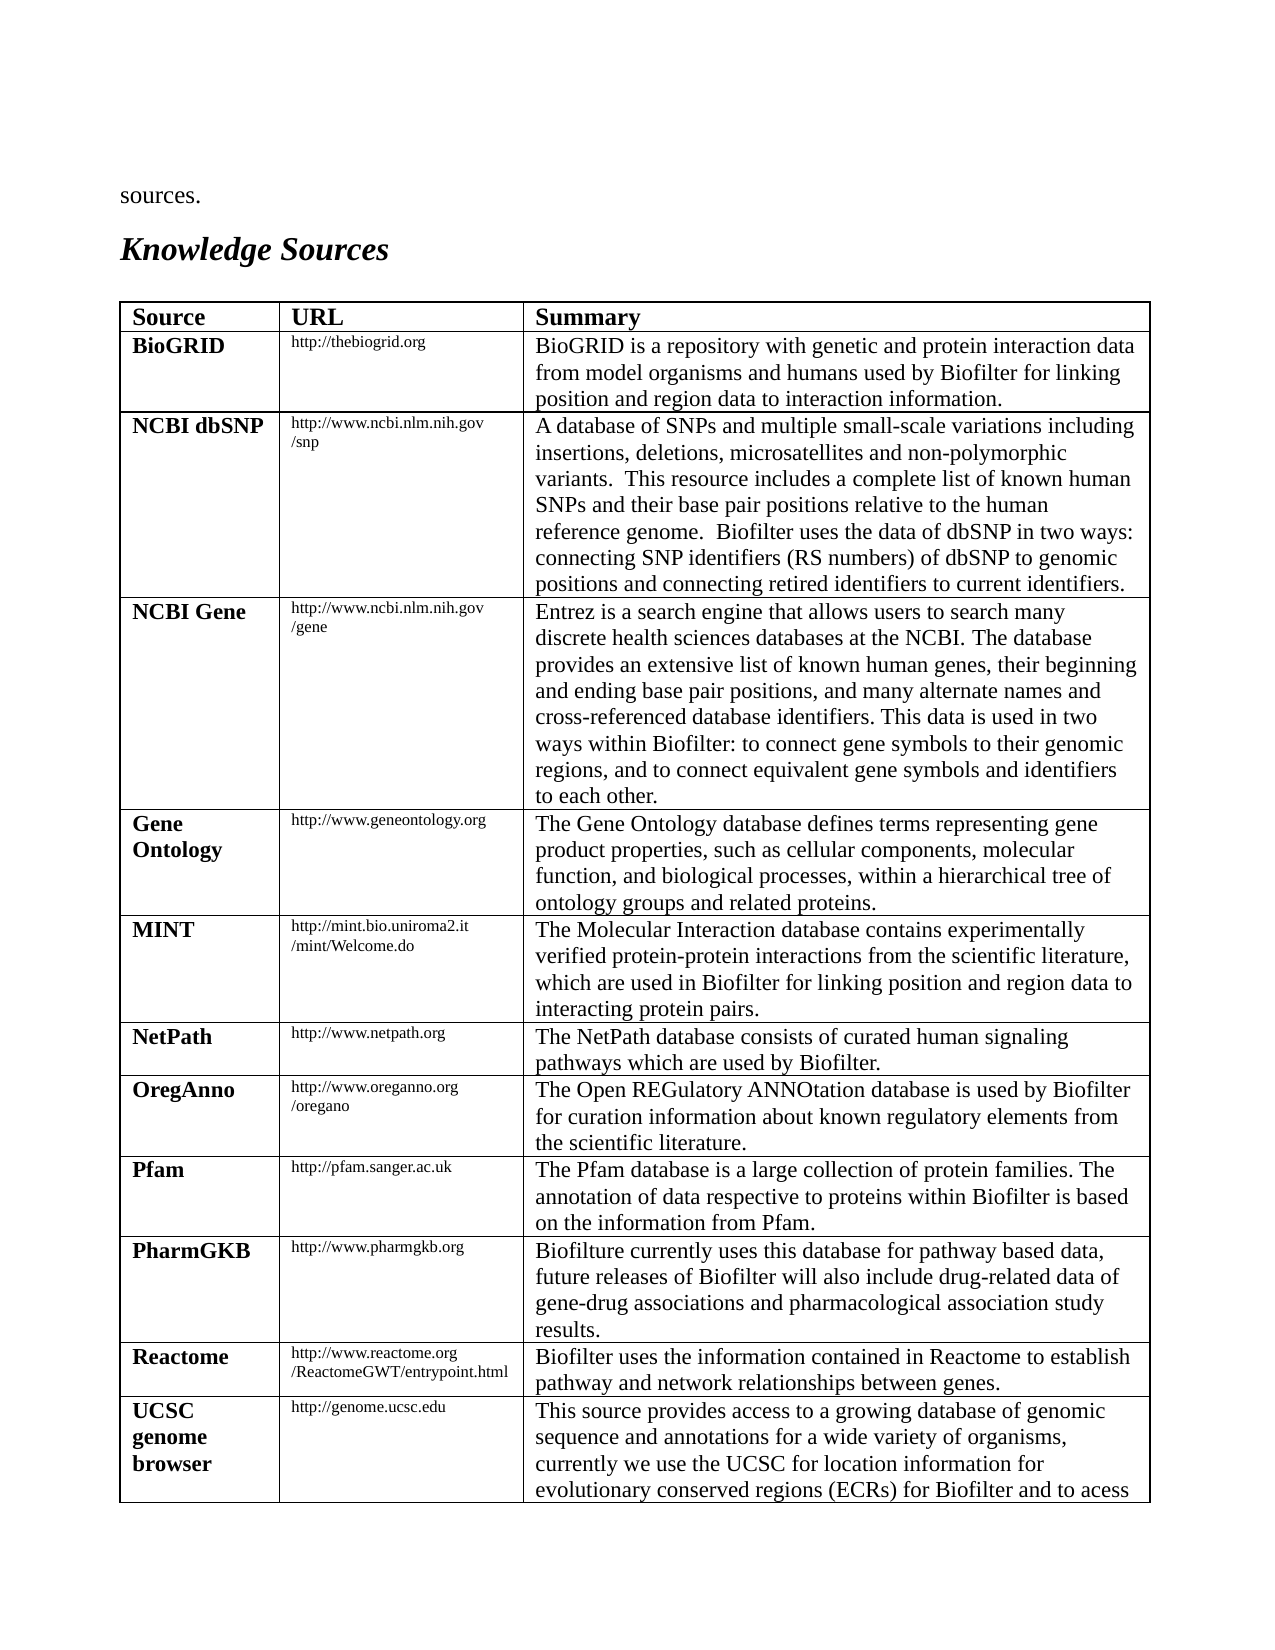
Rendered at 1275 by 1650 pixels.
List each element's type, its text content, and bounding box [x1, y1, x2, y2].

table_cell http://www.reactome.org /ReactomeGWT/entrypoint.html [280, 1343, 523, 1396]
table_cell http://thebiogrid.org [280, 332, 523, 411]
subtitle Knowledge Sources [120, 229, 1155, 268]
table_cell Entrez is a search engine that allows users to search many discrete health sciences databases at the NCBI. The database provides an extensive list of known human genes, their beginning and ending base pair positions, and many alternate names and cross-referenced database identifiers. This data is used in two ways within Biofilter: to connect gene symbols to their genomic regions, and to connect equivalent gene symbols and identifiers to each other. [524, 598, 1149, 809]
table_cell MINT [121, 916, 279, 1022]
table_cell http://www.oreganno.org /oregano [280, 1076, 523, 1156]
table_cell The Gene Ontology database defines terms representing gene product properties, such as cellular components, molecular function, and biological processes, within a hierarchical tree of ontology groups and related proteins. [524, 810, 1149, 915]
table_cell The Molecular Interaction database contains experimentally verified protein-protein interactions from the scientific literature, which are used in Biofilter for linking position and region data to interacting protein pairs. [524, 916, 1149, 1022]
table_header Source [121, 303, 279, 331]
table_cell A database of SNPs and multiple small-scale variations including insertions, deletions, microsatellites and non-polymorphic variants. This resource includes a complete list of known human SNPs and their base pair positions relative to the human reference genome. Biofilter uses the data of dbSNP in two ways: connecting SNP identifiers (RS numbers) of dbSNP to genomic positions and connecting retired identifiers to current identifiers. [524, 413, 1149, 597]
table_cell UCSC genome browser [121, 1397, 279, 1502]
table_cell http://www.ncbi.nlm.nih.gov /snp [280, 413, 523, 597]
table_cell The Open REGulatory ANNOtation database is used by Biofilter for curation information about known regulatory elements from the scientific literature. [524, 1076, 1149, 1156]
table_cell BioGRID [121, 332, 279, 411]
table_cell Biofilture currently uses this database for pathway based data, future releases of Biofilter will also include drug-related data of gene-drug associations and pharmacological association study results. [524, 1237, 1149, 1342]
table_cell Gene Ontology [121, 810, 279, 915]
table_cell OregAnno [121, 1076, 279, 1156]
table_cell NCBI Gene [121, 598, 279, 809]
table_cell NetPath [121, 1023, 279, 1075]
table_cell PharmGKB [121, 1237, 279, 1342]
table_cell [280, 1397, 523, 1502]
table_cell http://pfam.sanger.ac.uk [280, 1157, 523, 1236]
table_cell http://mint.bio.uniroma2.it /mint/Welcome.do [280, 916, 523, 1022]
table_cell http://www.pharmgkb.org [280, 1237, 523, 1342]
table_cell Reactome [121, 1343, 279, 1396]
table_cell http://www.geneontology.org [280, 810, 523, 915]
table_cell BioGRID is a repository with genetic and protein interaction data from model organisms and humans used by Biofilter for linking position and region data to interaction information. [524, 332, 1149, 411]
table_cell The Pfam database is a large collection of protein families. The annotation of data respective to proteins within Biofilter is based on the information from Pfam. [524, 1157, 1149, 1236]
table_cell Pfam [121, 1157, 279, 1236]
table_header Summary [524, 303, 1149, 331]
table_cell The NetPath database consists of curated human signaling pathways which are used by Biofilter. [524, 1023, 1149, 1075]
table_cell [524, 1397, 1149, 1502]
table_cell http://www.ncbi.nlm.nih.gov /gene [280, 598, 523, 809]
table_header URL [280, 303, 523, 331]
table_cell NCBI dbSNP [121, 413, 279, 597]
table_cell http://www.netpath.org [280, 1023, 523, 1075]
table_cell Biofilter uses the information contained in Reactome to establish pathway and network relationships between genes. [524, 1343, 1149, 1396]
